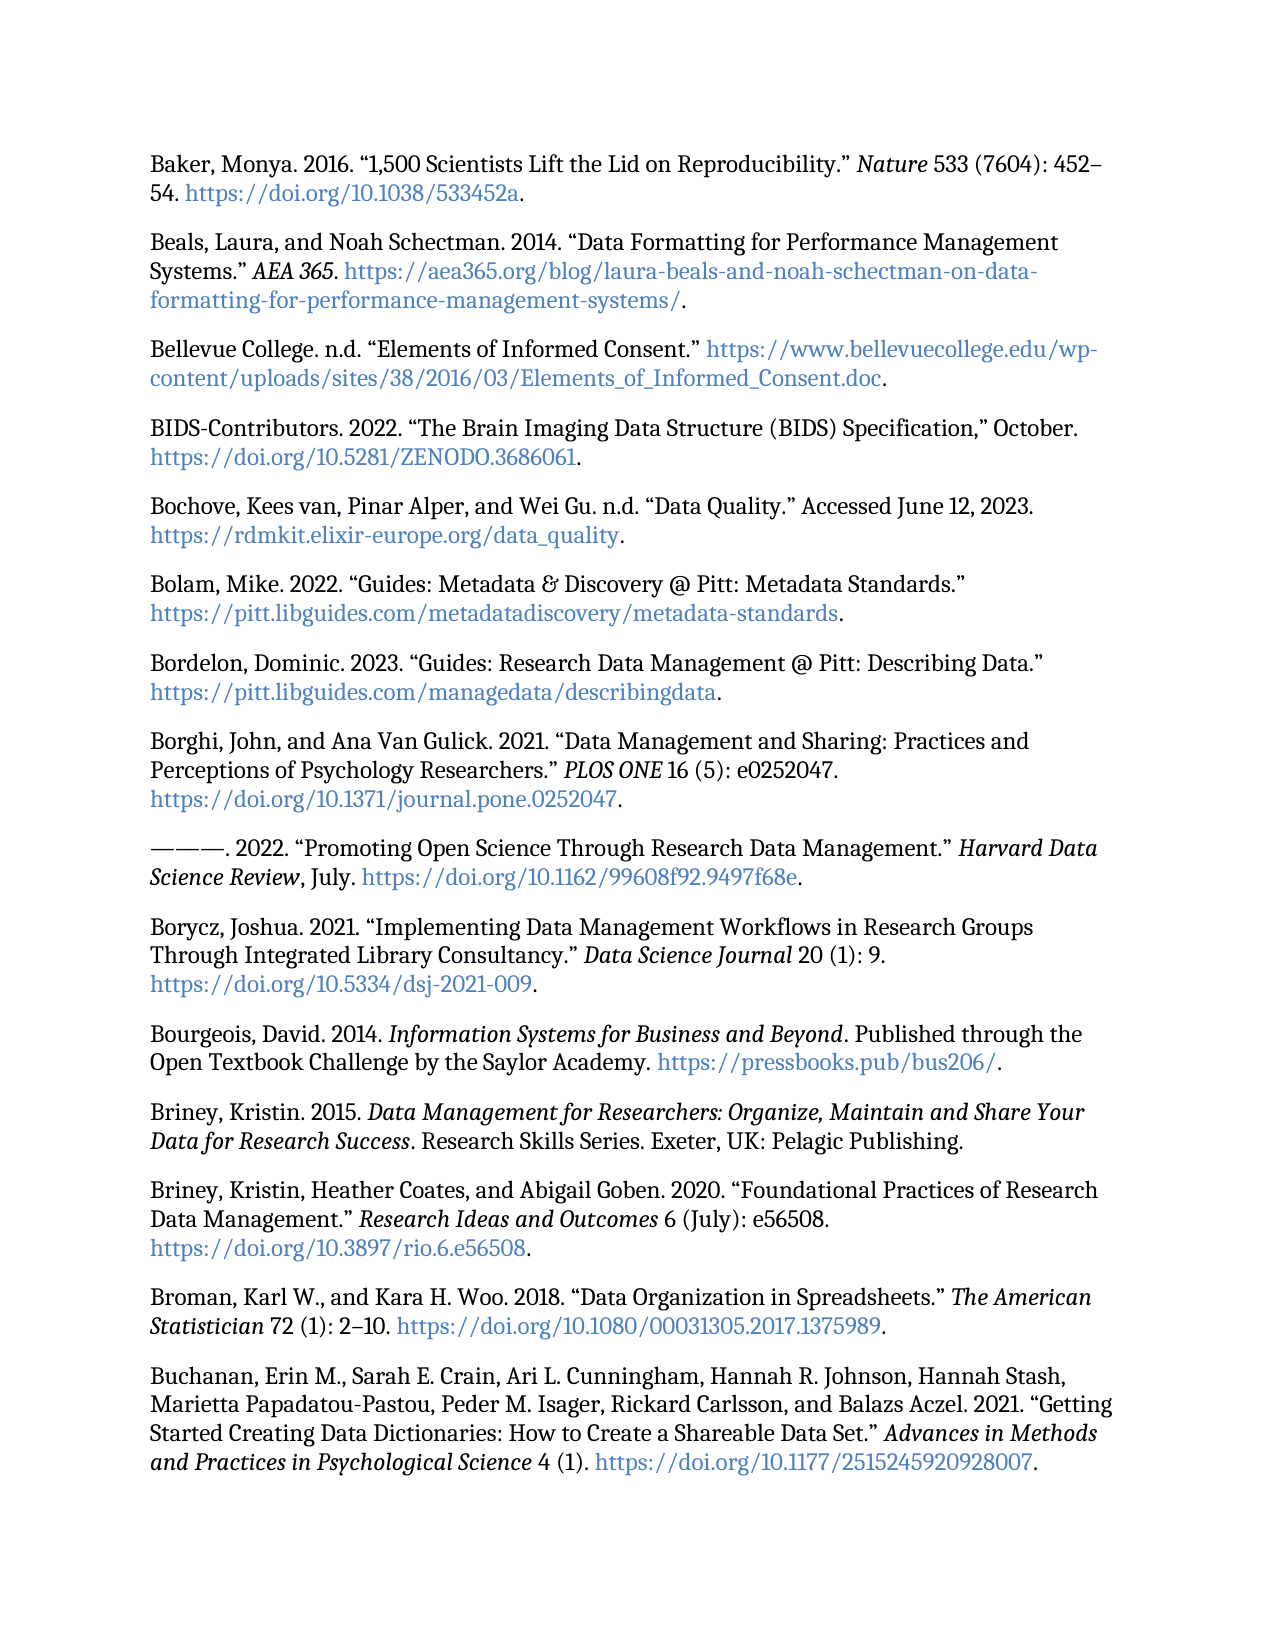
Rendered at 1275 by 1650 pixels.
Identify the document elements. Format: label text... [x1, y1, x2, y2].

text Buchanan, Erin M., Sarah E. Crain, Ari L. Cunningham, Hannah R. Johnson, Hannah Stash, Marietta Papadatou-Pastou, Peder M. Isager, Rickard Carlsson, and Balazs Aczel. 2021. “Getting Started Creating Data Dictionaries: How to Create a Shareable Data Set.” Advances in Methods and Practices in Psychological Science 4 (1). https://doi.org/10.1177/2515245920928007. [150, 1362, 1125, 1477]
text Borycz, Joshua. 2021. “Implementing Data Management Workflows in Research Groups Through Integrated Library Consultancy.” Data Science Journal 20 (1): 9. https://doi.org/10.5334/dsj-2021-009. [150, 912, 1125, 999]
text Bolam, Mike. 2022. “Guides: Metadata & Discovery @ Pitt: Metadata Standards.” https://pitt.libguides.com/metadatadiscovery/metadata-standards. [150, 570, 1125, 628]
text Briney, Kristin, Heather Coates, and Abigail Goben. 2020. “Foundational Practices of Research Data Management.” Research Ideas and Outcomes 6 (July): e56508. https://doi.org/10.3897/rio.6.e56508. [150, 1176, 1125, 1262]
text Baker, Monya. 2016. “1,500 Scientists Lift the Lid on Reproducibility.” Nature 533 (7604): 452–54. https://doi.org/10.1038/533452a. [150, 150, 1125, 207]
text Bochove, Kees van, Pinar Alper, and Wei Gu. n.d. “Data Quality.” Accessed June 12, 2023. https://rdmkit.elixir-europe.org/data_quality. [150, 492, 1125, 549]
text Bellevue College. n.d. “Elements of Informed Consent.” https://www.bellevuecollege.edu/wp-content/uploads/sites/38/2016/03/Elements_of_Informed_Consent.doc. [150, 335, 1125, 393]
text Broman, Karl W., and Kara H. Woo. 2018. “Data Organization in Spreadsheets.” The American Statistician 72 (1): 2–10. https://doi.org/10.1080/00031305.2017.1375989. [150, 1283, 1125, 1341]
text Bourgeois, David. 2014. Information Systems for Business and Beyond. Published through the Open Textbook Challenge by the Saylor Academy. https://pressbooks.pub/bus206/. [150, 1019, 1125, 1077]
text Borghi, John, and Ana Van Gulick. 2021. “Data Management and Sharing: Practices and Perceptions of Psychology Researchers.” PLOS ONE 16 (5): e0252047. https://doi.org/10.1371/journal.pone.0252047. [150, 727, 1125, 813]
text BIDS-Contributors. 2022. “The Brain Imaging Data Structure (BIDS) Specification,” October. https://doi.org/10.5281/ZENODO.3686061. [150, 414, 1125, 471]
text Bordelon, Dominic. 2023. “Guides: Research Data Management @ Pitt: Describing Data.” https://pitt.libguides.com/managedata/describingdata. [150, 649, 1125, 706]
text Briney, Kristin. 2015. Data Management for Researchers: Organize, Maintain and Share Your Data for Research Success. Research Skills Series. Exeter, UK: Pelagic Publishing. [150, 1098, 1125, 1155]
text Beals, Laura, and Noah Schectman. 2014. “Data Formatting for Performance Management Systems.” AEA 365. https://aea365.org/blog/laura-beals-and-noah-schectman-on-data-formatting-for-performance-management-systems/. [150, 228, 1125, 314]
text ———. 2022. “Promoting Open Science Through Research Data Management.” Harvard Data Science Review, July. https://doi.org/10.1162/99608f92.9497f68e. [150, 834, 1125, 892]
